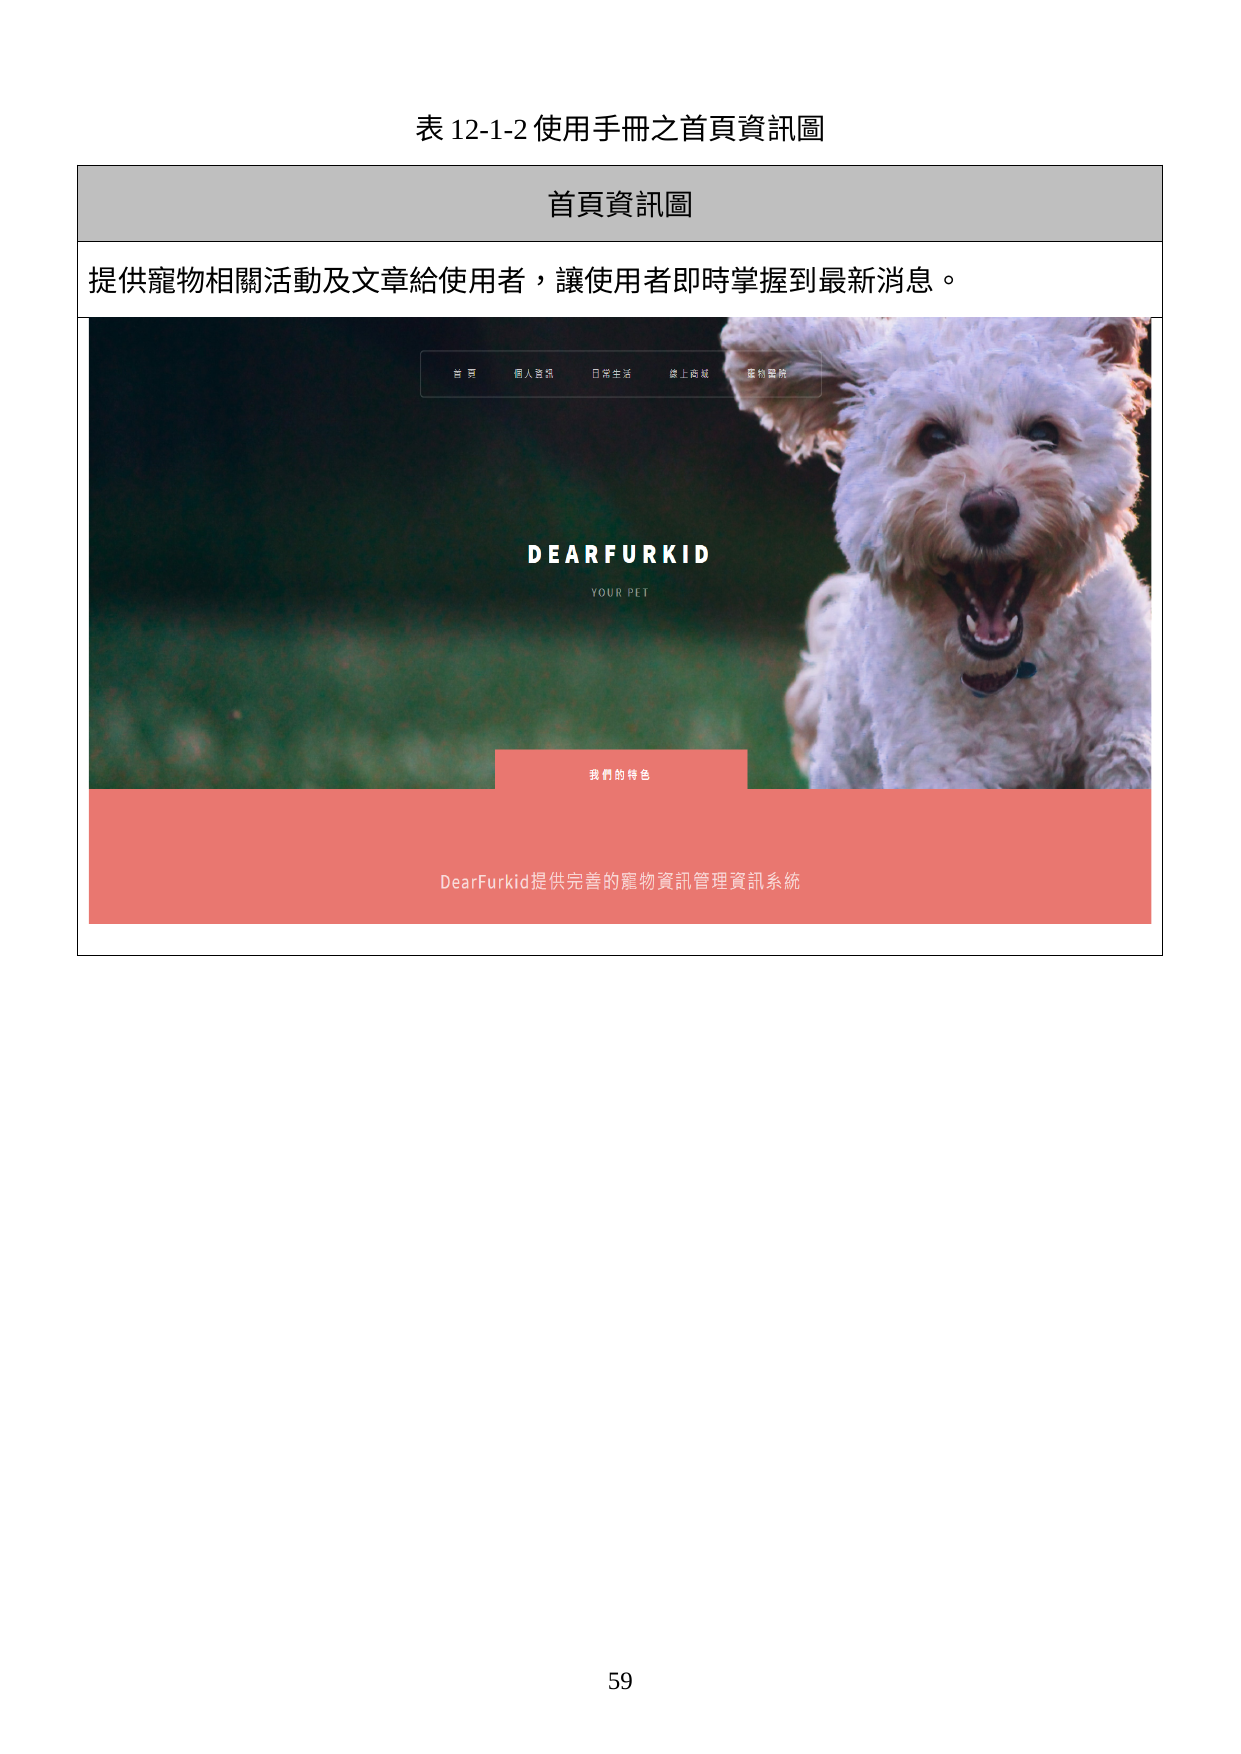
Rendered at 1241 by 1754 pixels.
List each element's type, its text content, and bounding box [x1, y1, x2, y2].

table_cell [78, 318, 1162, 955]
table_cell 提供寵物相關活動及文章給使用者，讓使用者即時掌握到最新消息。 [78, 242, 1162, 317]
table_header 首頁資訊圖 [78, 166, 1162, 241]
picture [88, 317, 1152, 924]
text 表12-1-2使用手冊之首頁資訊圖 [89, 89, 1152, 164]
